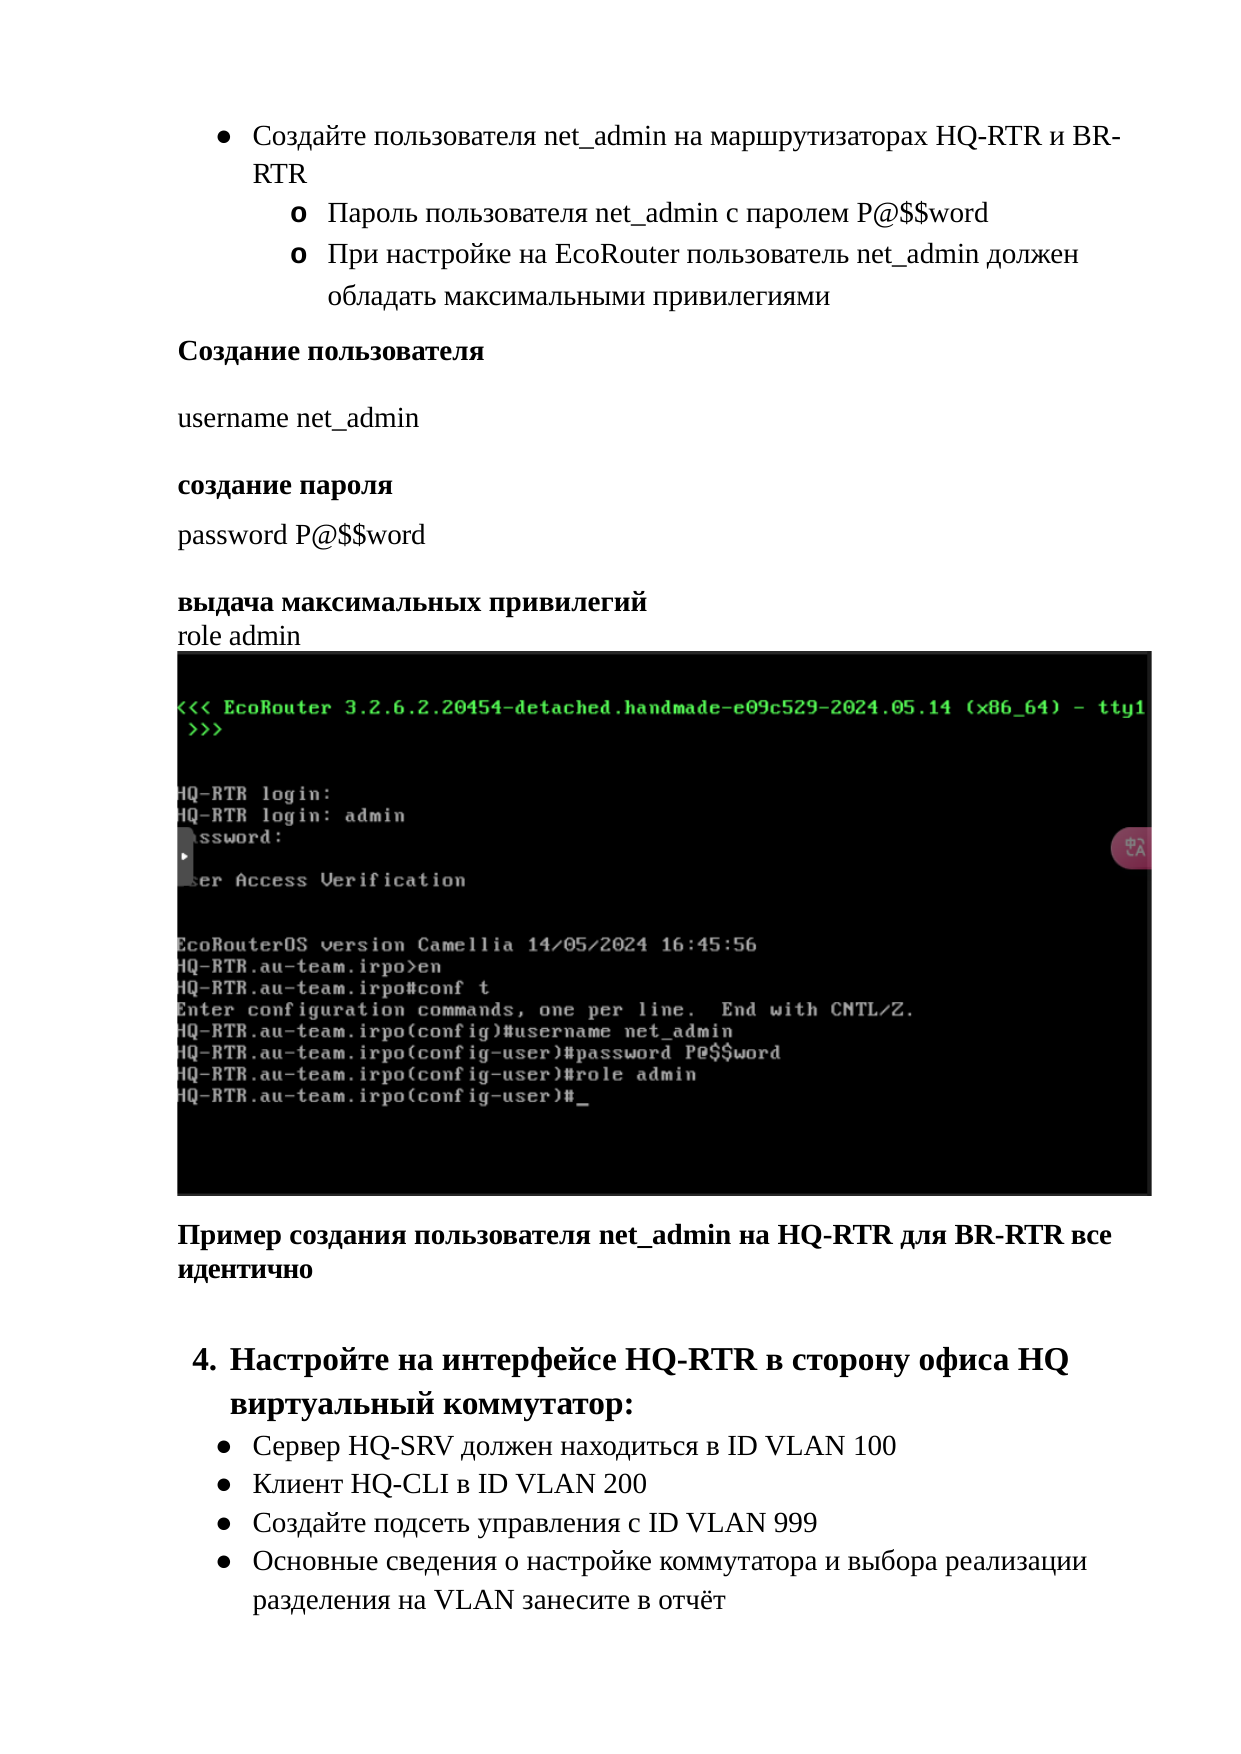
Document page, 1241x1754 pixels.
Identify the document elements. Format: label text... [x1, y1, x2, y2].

text создание пароля [177, 467, 1137, 500]
text username net_admin [177, 400, 1137, 433]
list При настройке на EcoRouter пользователь net_admin должен обладать максимальными привилегиями [290, 237, 1152, 311]
list Создайте подсеть управления с ID VLAN 999 [215, 1505, 1152, 1538]
list Пароль пользователя net_admin с паролем P@$$word [290, 195, 1152, 231]
text password P@$$word [177, 517, 1152, 551]
list Клиент HQ-CLI в ID VLAN 200 [215, 1466, 1152, 1500]
list Настройте на интерфейсе HQ-RTR в сторону офиса HQ виртуальный коммутатор: [192, 1339, 1152, 1422]
text role admin [177, 618, 1152, 651]
list Сервер HQ-SRV должен находиться в ID VLAN 100 [215, 1428, 1152, 1461]
text Создание пользователя [177, 333, 1137, 366]
list Основные сведения о настройке коммутатора и выбора реализации разделения на VLAN занесите в отчёт [215, 1543, 1152, 1615]
list Создайте пользователя net_admin на маршрутизаторах HQ-RTR и BR-RTR [215, 118, 1152, 190]
text Пример создания пользователя net_admin на HQ-RTR для BR-RTR все идентично [177, 1217, 1152, 1284]
picture [177, 651, 1152, 1196]
text выдача максимальных привилегий [177, 584, 1152, 618]
